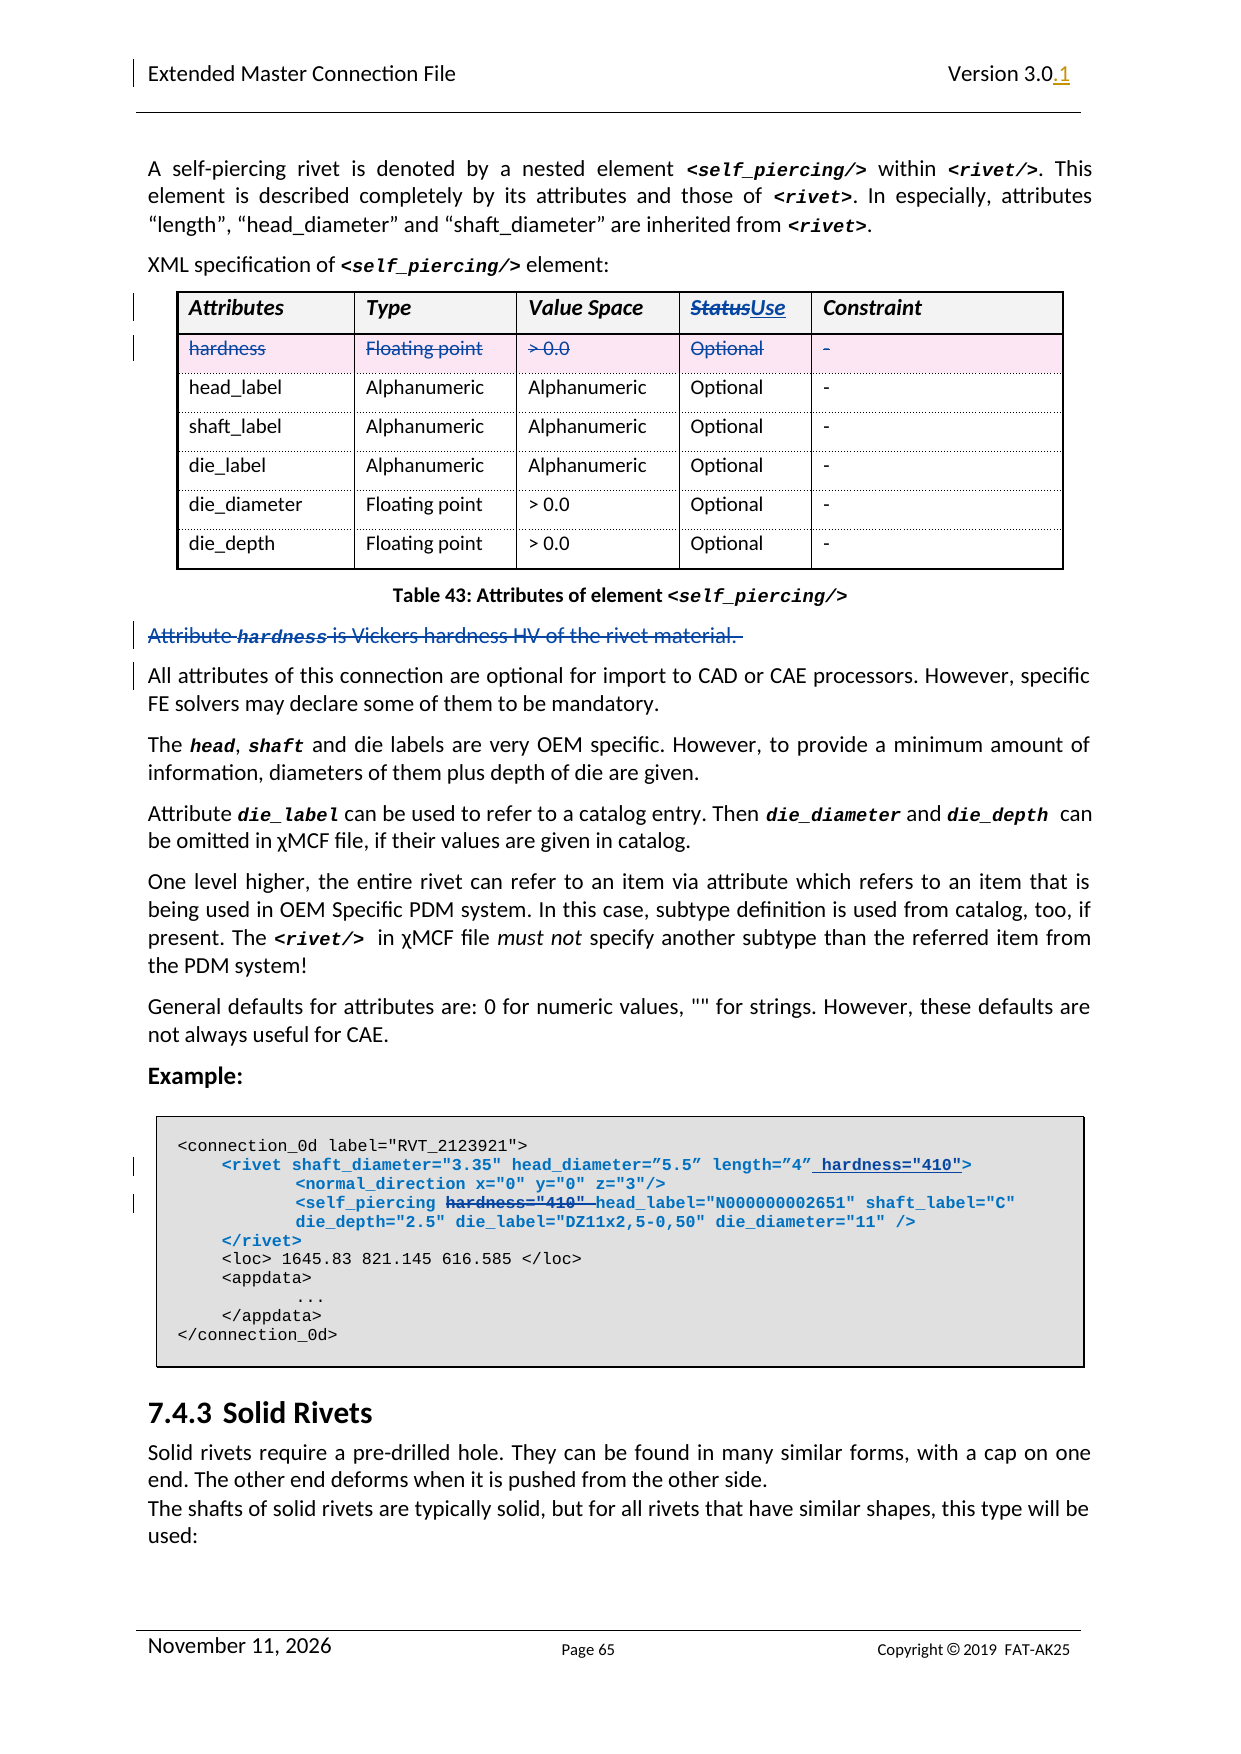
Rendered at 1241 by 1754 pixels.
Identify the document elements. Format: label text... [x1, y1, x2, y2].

text General defaults for attributes are: 0 for numeric values, "" for strings. However, these defaults are not always useful for CAE. [148, 992, 1092, 1048]
text <normal_direction x="0" y="0" z="3"/> [157, 1172, 1083, 1191]
text </connection_0d> [157, 1323, 1083, 1342]
text Table 43: Attributes of element <self_piercing/> [148, 583, 1092, 608]
text <self_piercing head_label="N000000002651" shaft_label="C" [157, 1191, 1083, 1210]
text XML specification of <self_piercing/> element: [148, 250, 1092, 278]
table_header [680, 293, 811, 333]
text A self-piercing rivet is denoted by a nested element <self_piercing/> within <rivet/>. This element is described completely by its attributes and those of <rivet>. In especially, attributes “length”, “head_diameter” and “shaft_diameter” are inherited from <rivet>. [148, 154, 1092, 238]
text The head, shaft and die labels are very OEM specific. However, to provide a minimum amount of information, diameters of them plus depth of die are given. [148, 730, 1092, 786]
text </rivet> [157, 1229, 1083, 1248]
text Attribute die_label can be used to refer to a catalog entry. Then die_diameter and die_depth can be omitted in χMCF file, if their values are given in catalog. [148, 799, 1092, 855]
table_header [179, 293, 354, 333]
text <appdata> [157, 1267, 1083, 1286]
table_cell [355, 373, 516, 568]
text The shafts of solid rivets are typically solid, but for all rivets that have similar shapes, this type will be used: [148, 1494, 1092, 1550]
text Solid rivets require a pre-drilled hole. They can be found in many similar forms, with a cap on one end. The other end deforms when it is pushed from the other side. [148, 1438, 1092, 1494]
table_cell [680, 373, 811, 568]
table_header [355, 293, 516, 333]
text ... [157, 1286, 1083, 1304]
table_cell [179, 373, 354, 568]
text <loc> 1645.83 821.145 616.585 </loc> [157, 1248, 1083, 1267]
text <rivet shaft_diameter="3.35" head_diameter=”5.5” length=”4”> [157, 1153, 1083, 1172]
text </appdata> [157, 1304, 1083, 1323]
text Example: [148, 1060, 1092, 1091]
text All attributes of this connection are optional for import to CAD or CAE processors. However, specific FE solvers may declare some of them to be mandatory. [148, 662, 1092, 718]
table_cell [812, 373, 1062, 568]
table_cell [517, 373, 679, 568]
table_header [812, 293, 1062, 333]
text die_depth="2.5" die_label="DZ11x2,5-0,50" die_diameter="11" /> [157, 1210, 1083, 1229]
text <connection_0d label="RVT_2123921"> [157, 1135, 1083, 1153]
text One level higher, the entire rivet can refer to an item via attribute which refers to an item that is being used in OEM Specific PDM system. In this case, subtype definition is used from catalog, too, if present. The <rivet/> in χMCF file must not specify another subtype than the referred item from the PDM system! [148, 867, 1092, 979]
subtitle Solid Rivets [148, 1393, 1092, 1431]
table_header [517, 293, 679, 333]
